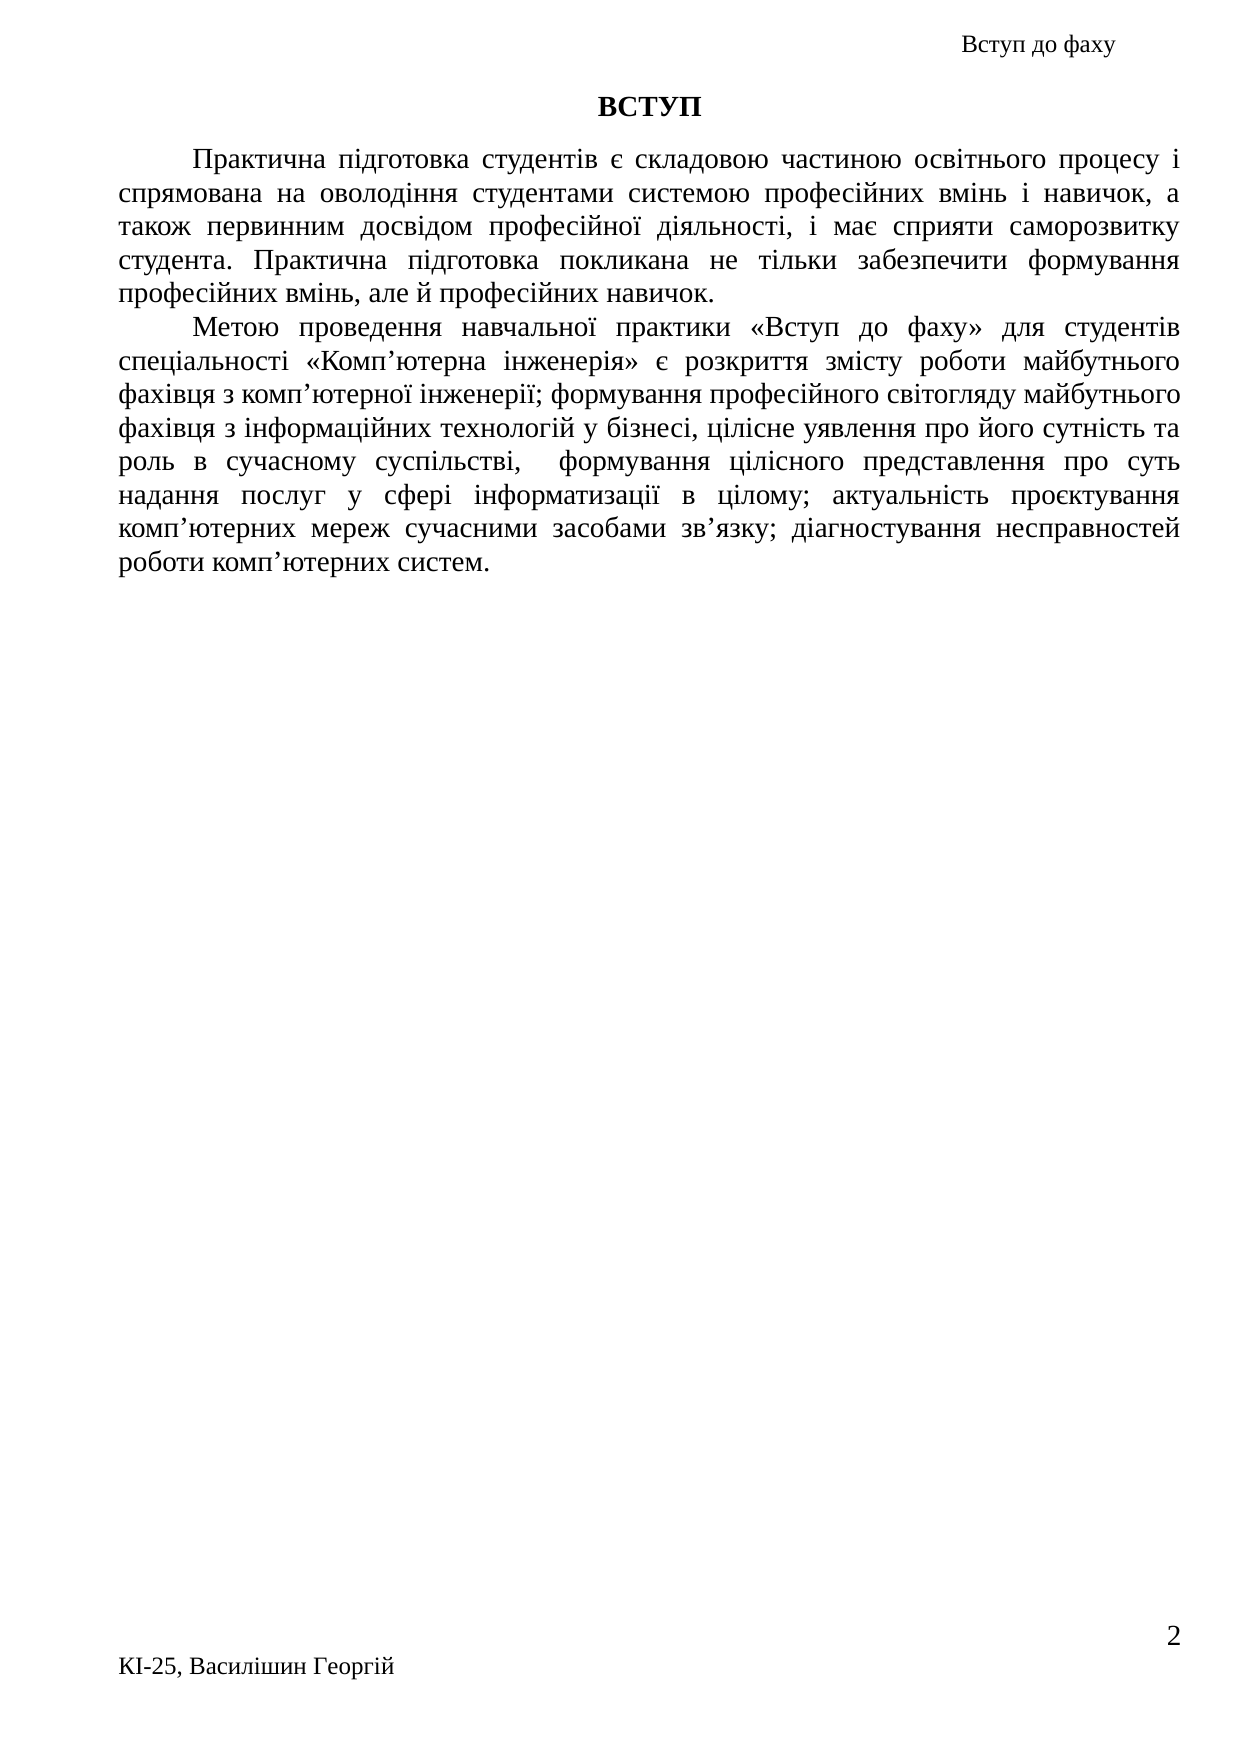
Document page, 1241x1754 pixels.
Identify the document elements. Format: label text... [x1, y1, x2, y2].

text Метою проведення навчальної практики «Вступ до фаху» для студентів спеціальності «Комп’ютерна iнженерiя» є розкриття змісту роботи майбутнього фахівця з комп’ютерної iнженерiї; формування професійного світогляду майбутнього фахівця з інформаційних технологій у бізнесі, цілісне уявлення про його сутність та роль в сучасному суспільстві, формування цілісного представлення про суть надання послуг у сфері інформатизації в цілому; актуальність проєктування комп’ютерних мереж сучасними засобами зв’язку; діагностування несправностей роботи комп’ютерних систем. [118, 309, 1181, 577]
text Практична підготовка студентів є складовою частиною освітнього процесу і спрямована на оволодіння студентами системою професійних вмінь і навичок, а також первинним досвідом професійної діяльності, і має сприяти саморозвитку студента. Практична підготовка покликана не тільки забезпечити формування професійних вмінь, але й професійних навичок. [118, 141, 1181, 309]
text ВСТУП [118, 89, 1181, 122]
